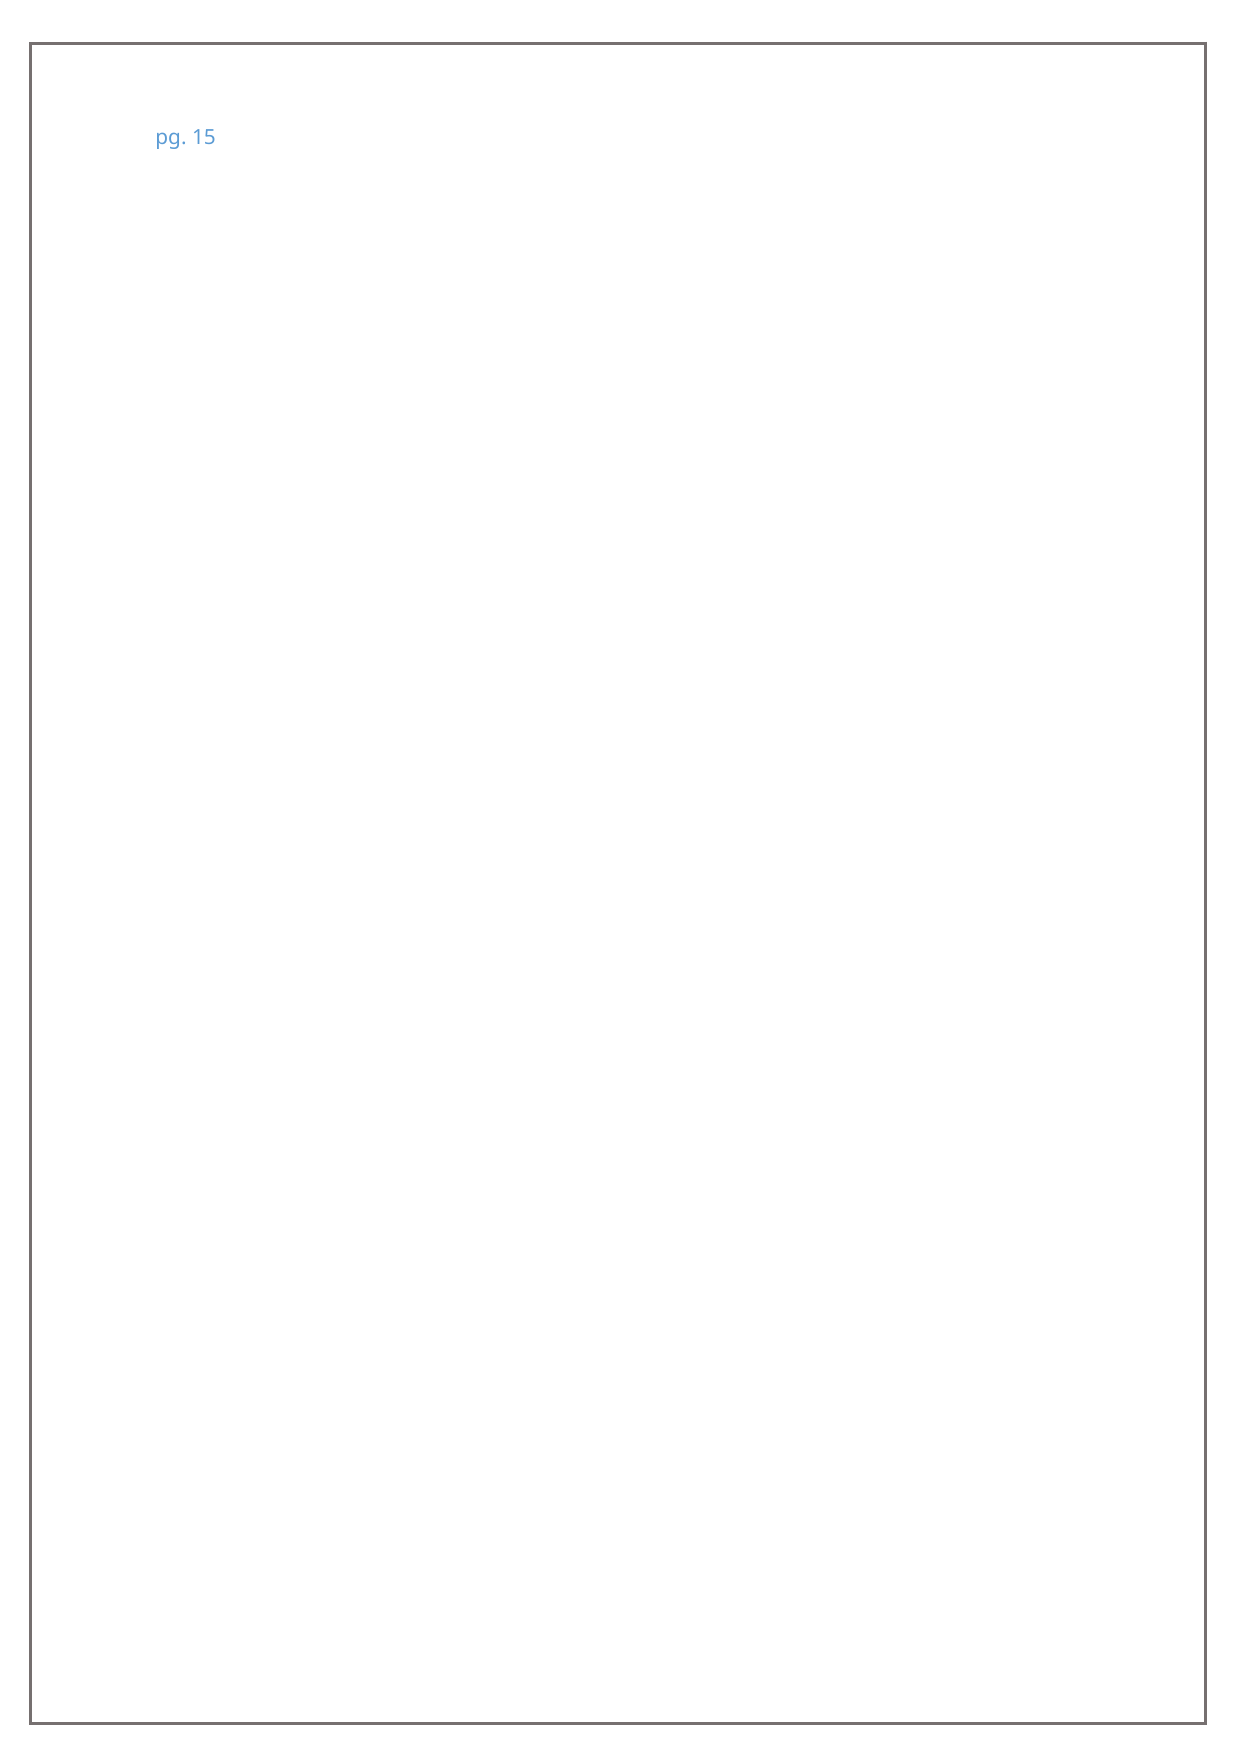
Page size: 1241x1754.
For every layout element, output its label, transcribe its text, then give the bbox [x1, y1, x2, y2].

text pg. 15 [155, 122, 1196, 150]
